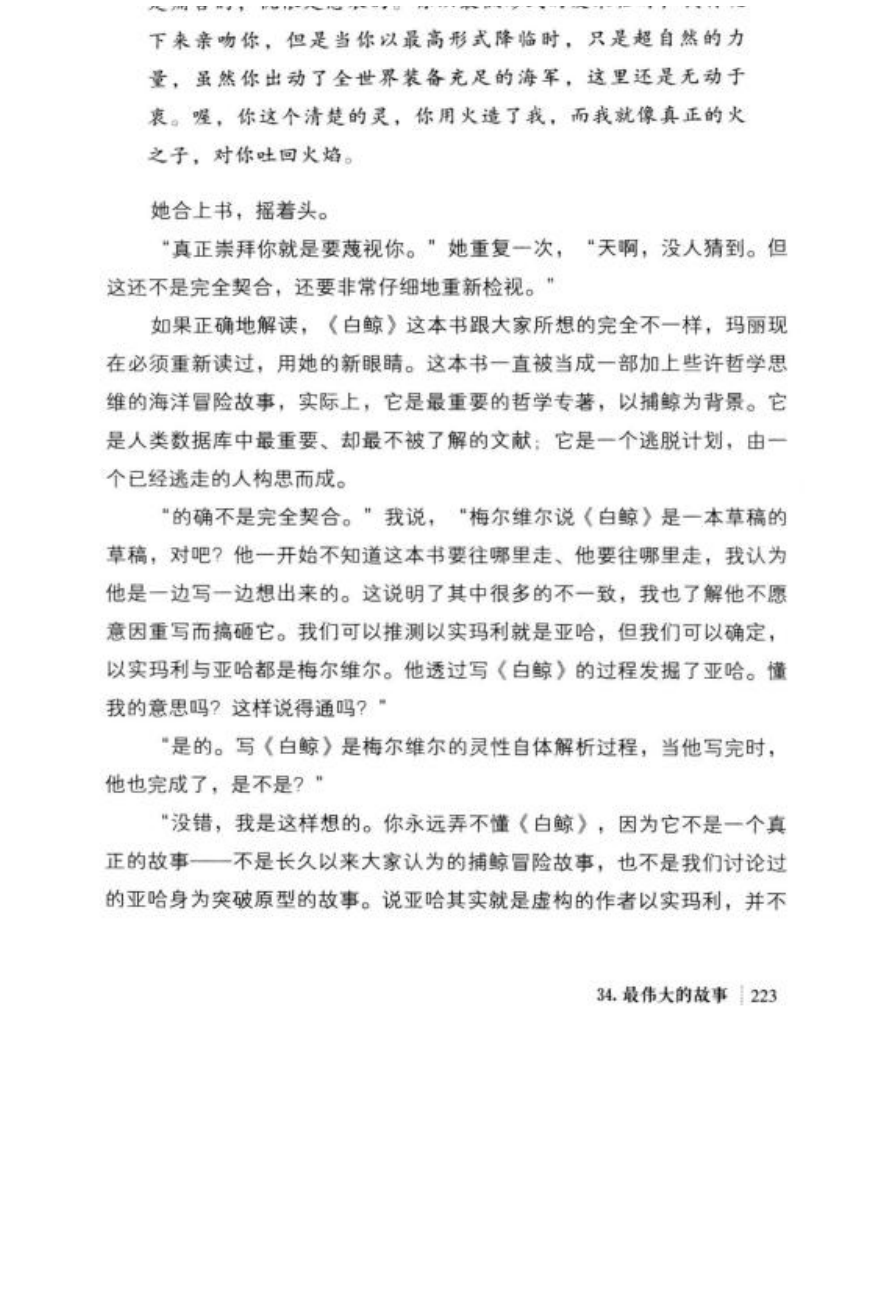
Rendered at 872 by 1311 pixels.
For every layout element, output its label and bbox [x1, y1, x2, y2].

picture [0, 6, 872, 1054]
